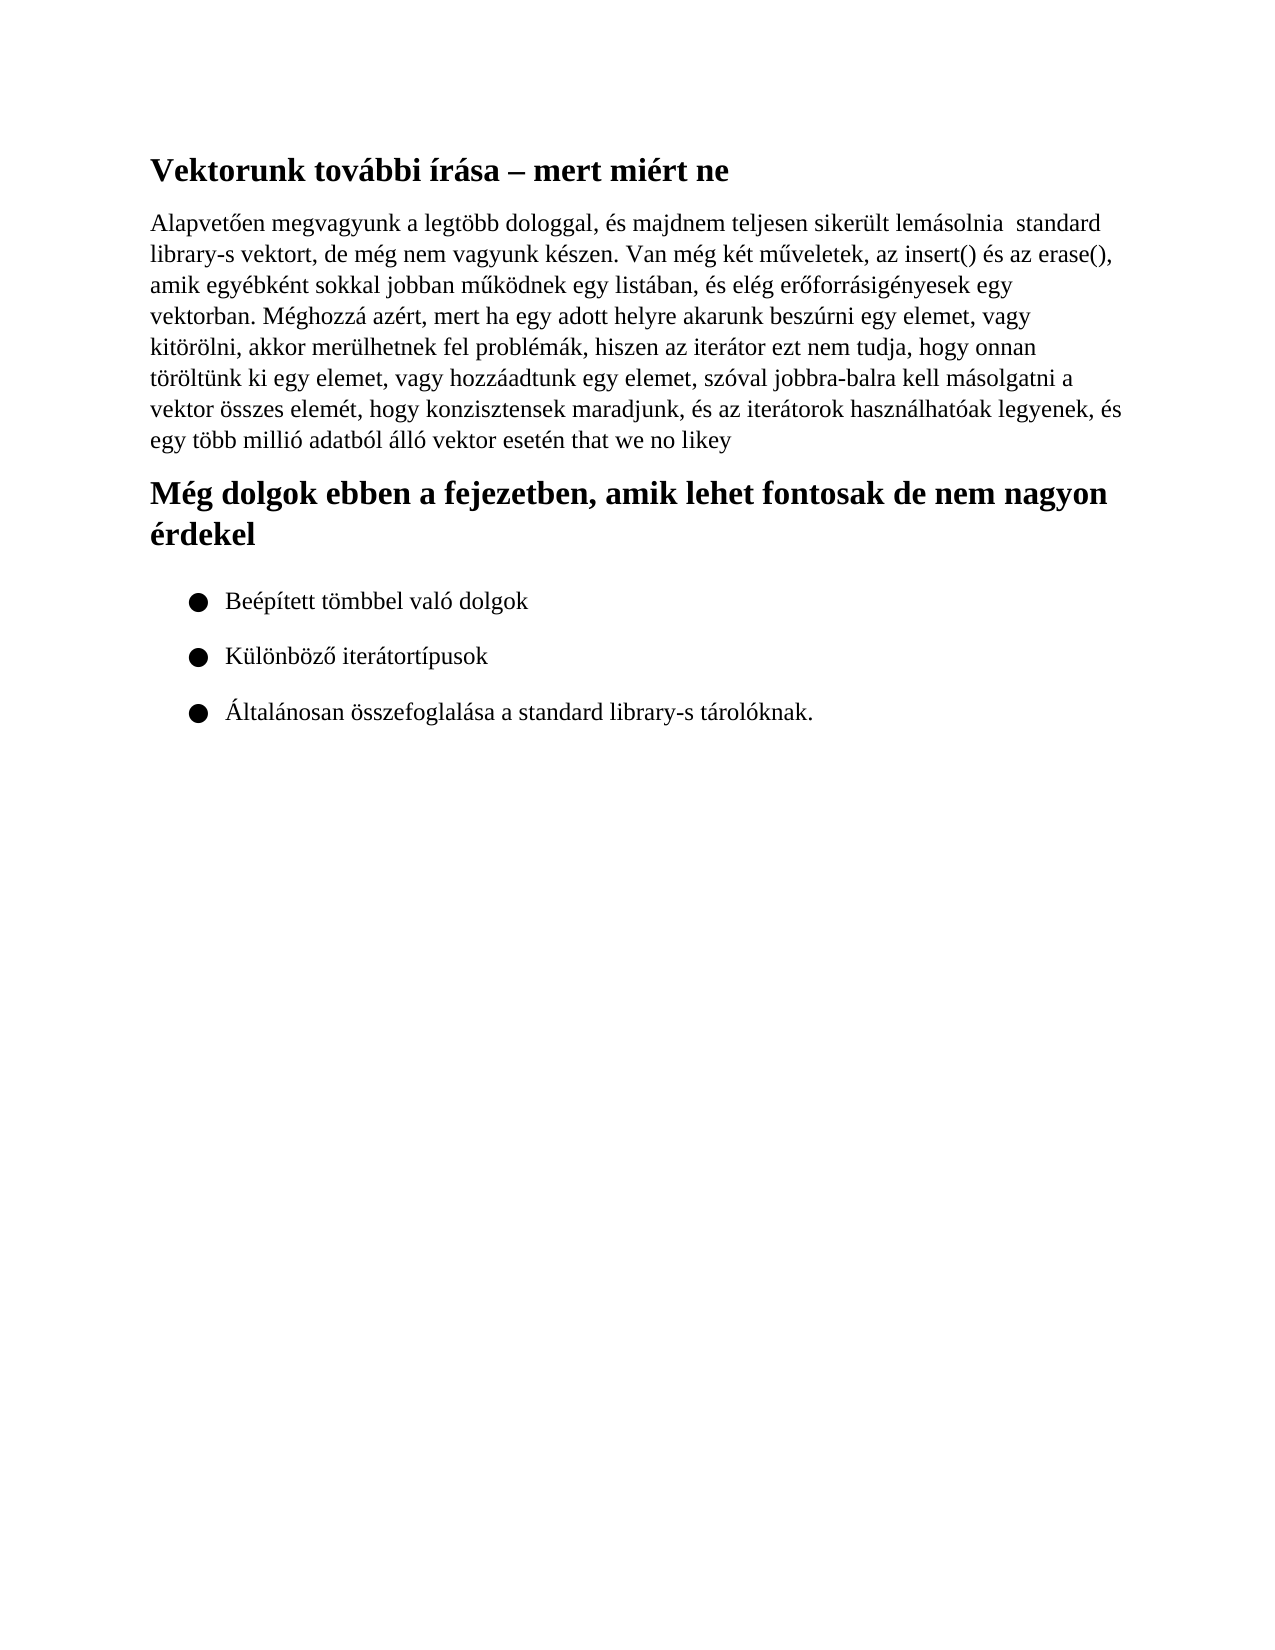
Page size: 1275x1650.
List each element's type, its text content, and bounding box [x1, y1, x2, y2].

text Alapvetően megvagyunk a legtöbb dologgal, és majdnem teljesen sikerült lemásolnia standard library-s vektort, de még nem vagyunk készen. Van még két műveletek, az insert() és az erase(), amik egyébként sokkal jobban működnek egy listában, és elég erőforrásigényesek egy vektorban. Méghozzá azért, mert ha egy adott helyre akarunk beszúrni egy elemet, vagy kitörölni, akkor merülhetnek fel problémák, hiszen az iterátor ezt nem tudja, hogy onnan töröltünk ki egy elemet, vagy hozzáadtunk egy elemet, szóval jobbra-balra kell másolgatni a vektor összes elemét, hogy konzisztensek maradjunk, és az iterátorok használhatóak legyenek, és egy több millió adatból álló vektor esetén that we no likey [150, 208, 1125, 454]
list Általánosan összefoglalása a standard library-s tárolóknak. [187, 683, 1125, 734]
list Különböző iterátortípusok [187, 628, 1125, 679]
text Még dolgok ebben a fejezetben, amik lehet fontosak de nem nagyon érdekel [150, 473, 1125, 553]
text Vektorunk további írása – mert miért ne [150, 150, 1125, 188]
list Beépített tömbbel való dolgok [187, 572, 1125, 624]
